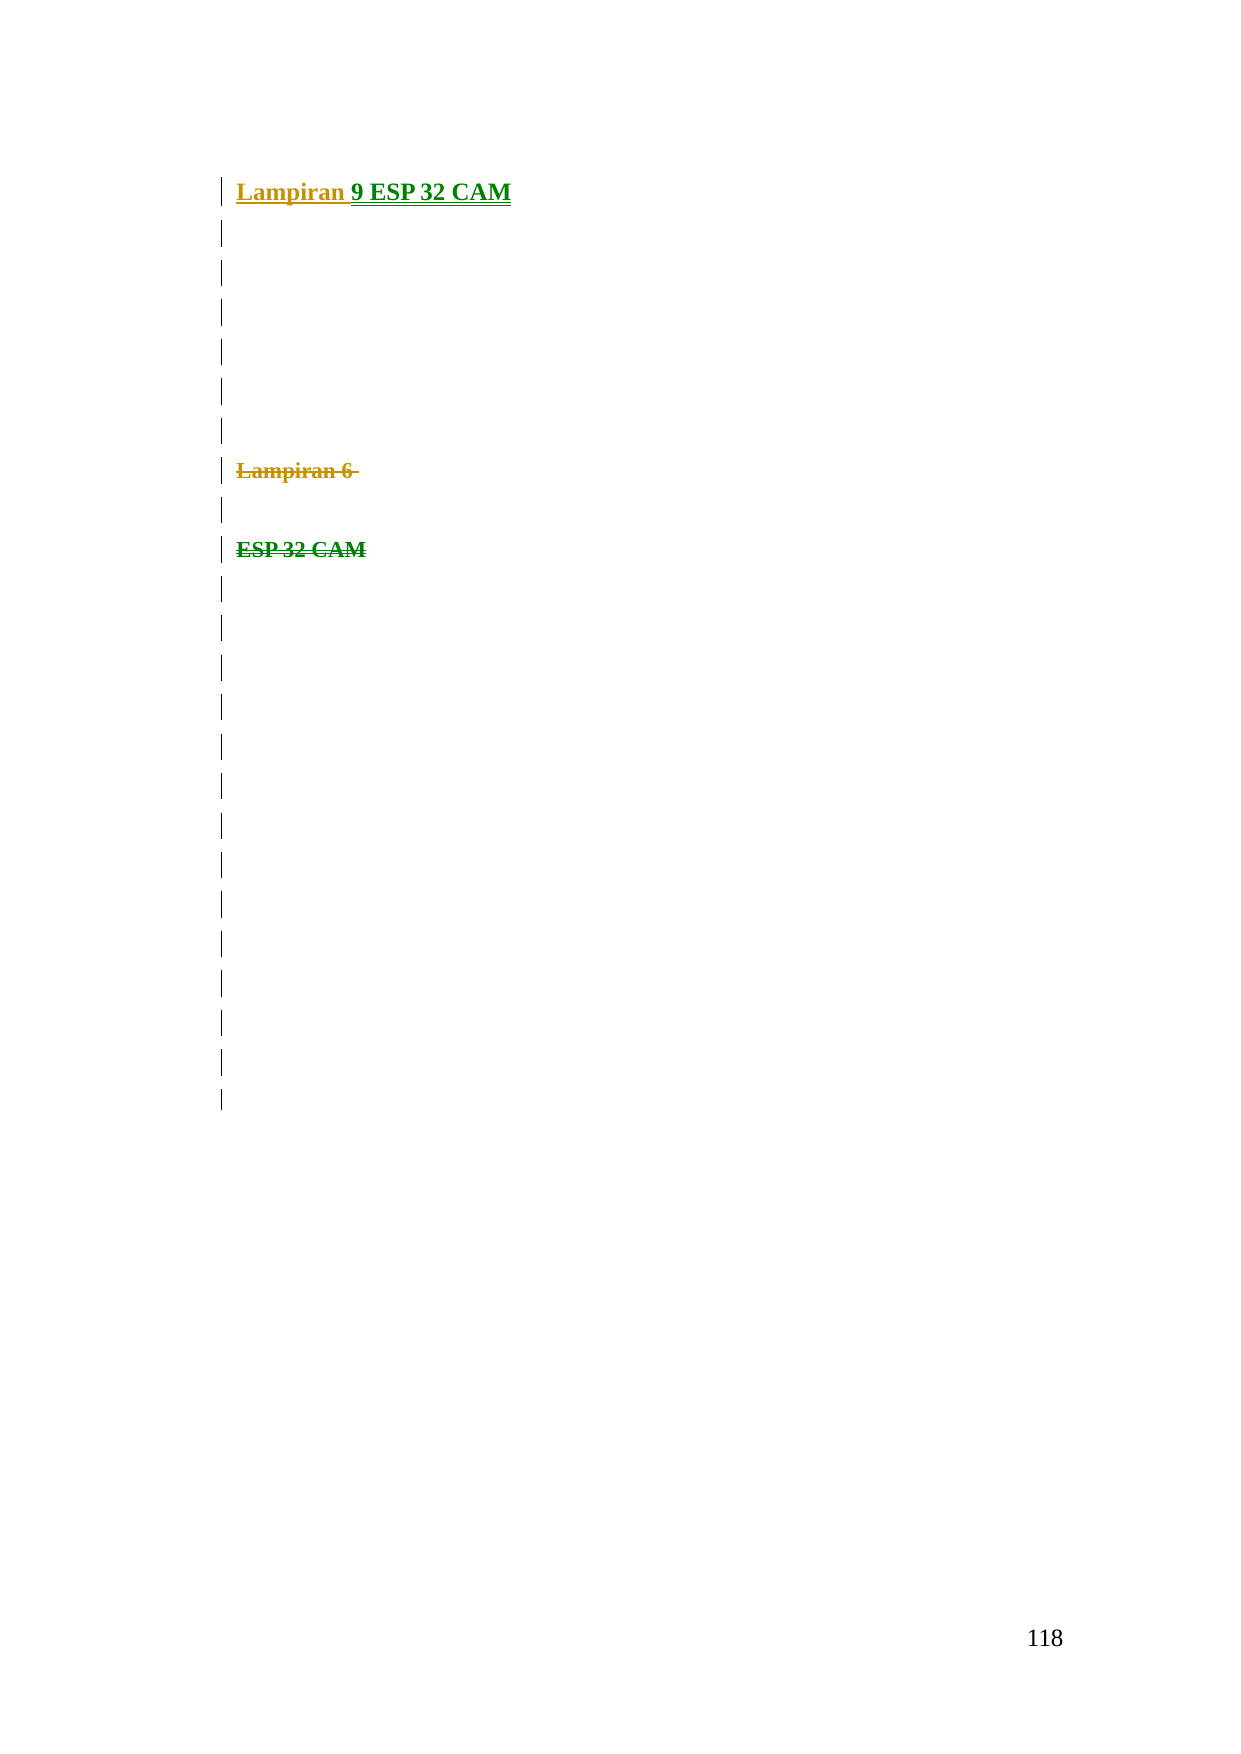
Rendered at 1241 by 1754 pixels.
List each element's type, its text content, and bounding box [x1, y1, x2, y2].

text 9 [236, 177, 1063, 206]
